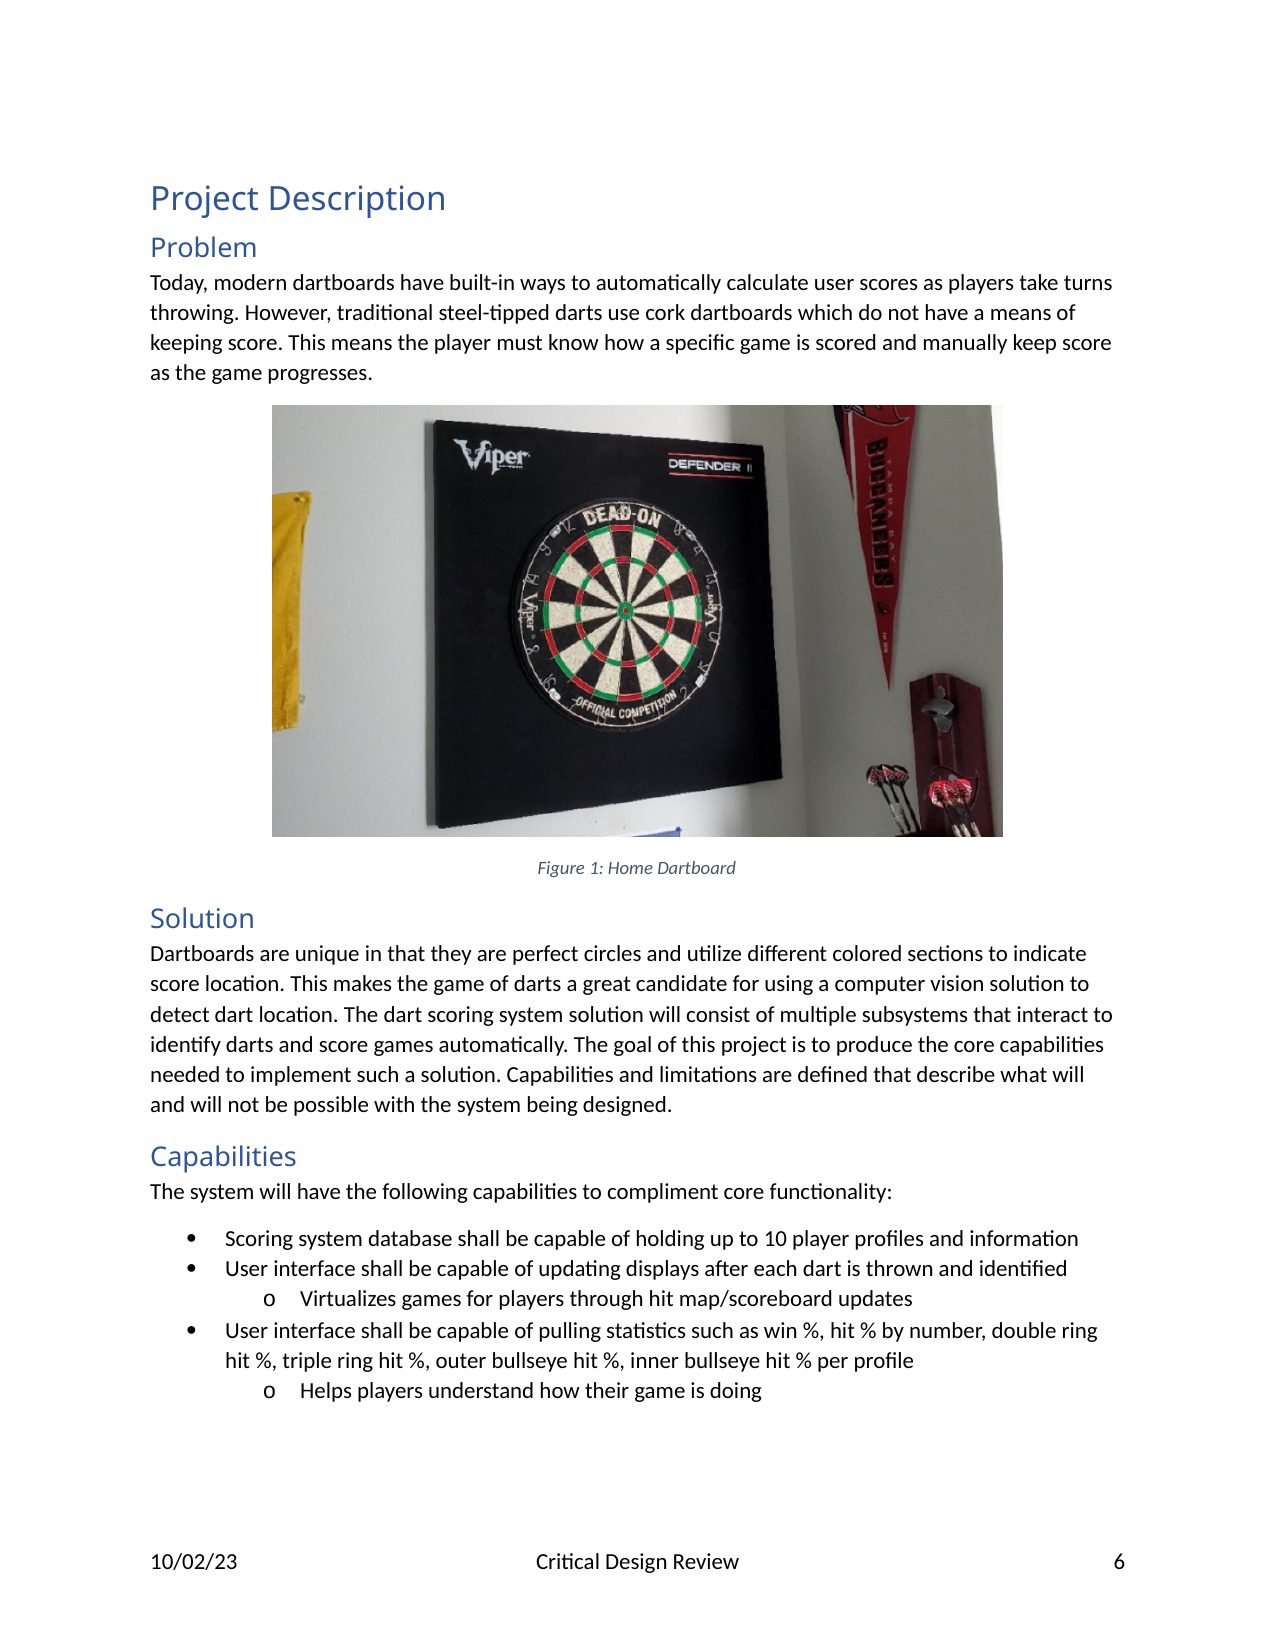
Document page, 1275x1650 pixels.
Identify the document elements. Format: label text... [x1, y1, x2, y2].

text The system will have the following capabilities to compliment core functionality: [150, 1177, 1125, 1205]
picture [272, 405, 1003, 837]
subtitle Problem [150, 228, 1125, 265]
list User interface shall be capable of updating displays after each dart is thrown and identified [187, 1254, 1125, 1282]
list User interface shall be capable of pulling statistics such as win %, hit % by number, double ring hit %, triple ring hit %, outer bullseye hit %, inner bullseye hit % per profile [187, 1316, 1125, 1374]
subtitle Solution [150, 899, 1125, 936]
subtitle Capabilities [150, 1137, 1125, 1174]
list Helps players understand how their game is doing [262, 1376, 1125, 1405]
list Scoring system database shall be capable of holding up to 10 player profiles and information [187, 1224, 1125, 1252]
list Virtualizes games for players through hit map/scoreboard updates [262, 1284, 1125, 1313]
subtitle Project Description [150, 175, 1125, 220]
text Dartboards are unique in that they are perfect circles and utilize different colored sections to indicate score location. This makes the game of darts a great candidate for using a computer vision solution to detect dart location. The dart scoring system solution will consist of multiple subsystems that interact to identify darts and score games automatically. The goal of this project is to produce the core capabilities needed to implement such a solution. Capabilities and limitations are defined that describe what will and will not be possible with the system being designed. [150, 939, 1125, 1118]
text Today, modern dartboards have built-in ways to automatically calculate user scores as players take turns throwing. However, traditional steel-tipped darts use cork dartboards which do not have a means of keeping score. This means the player must know how a specific game is scored and manually keep score as the game progresses. [150, 268, 1125, 387]
